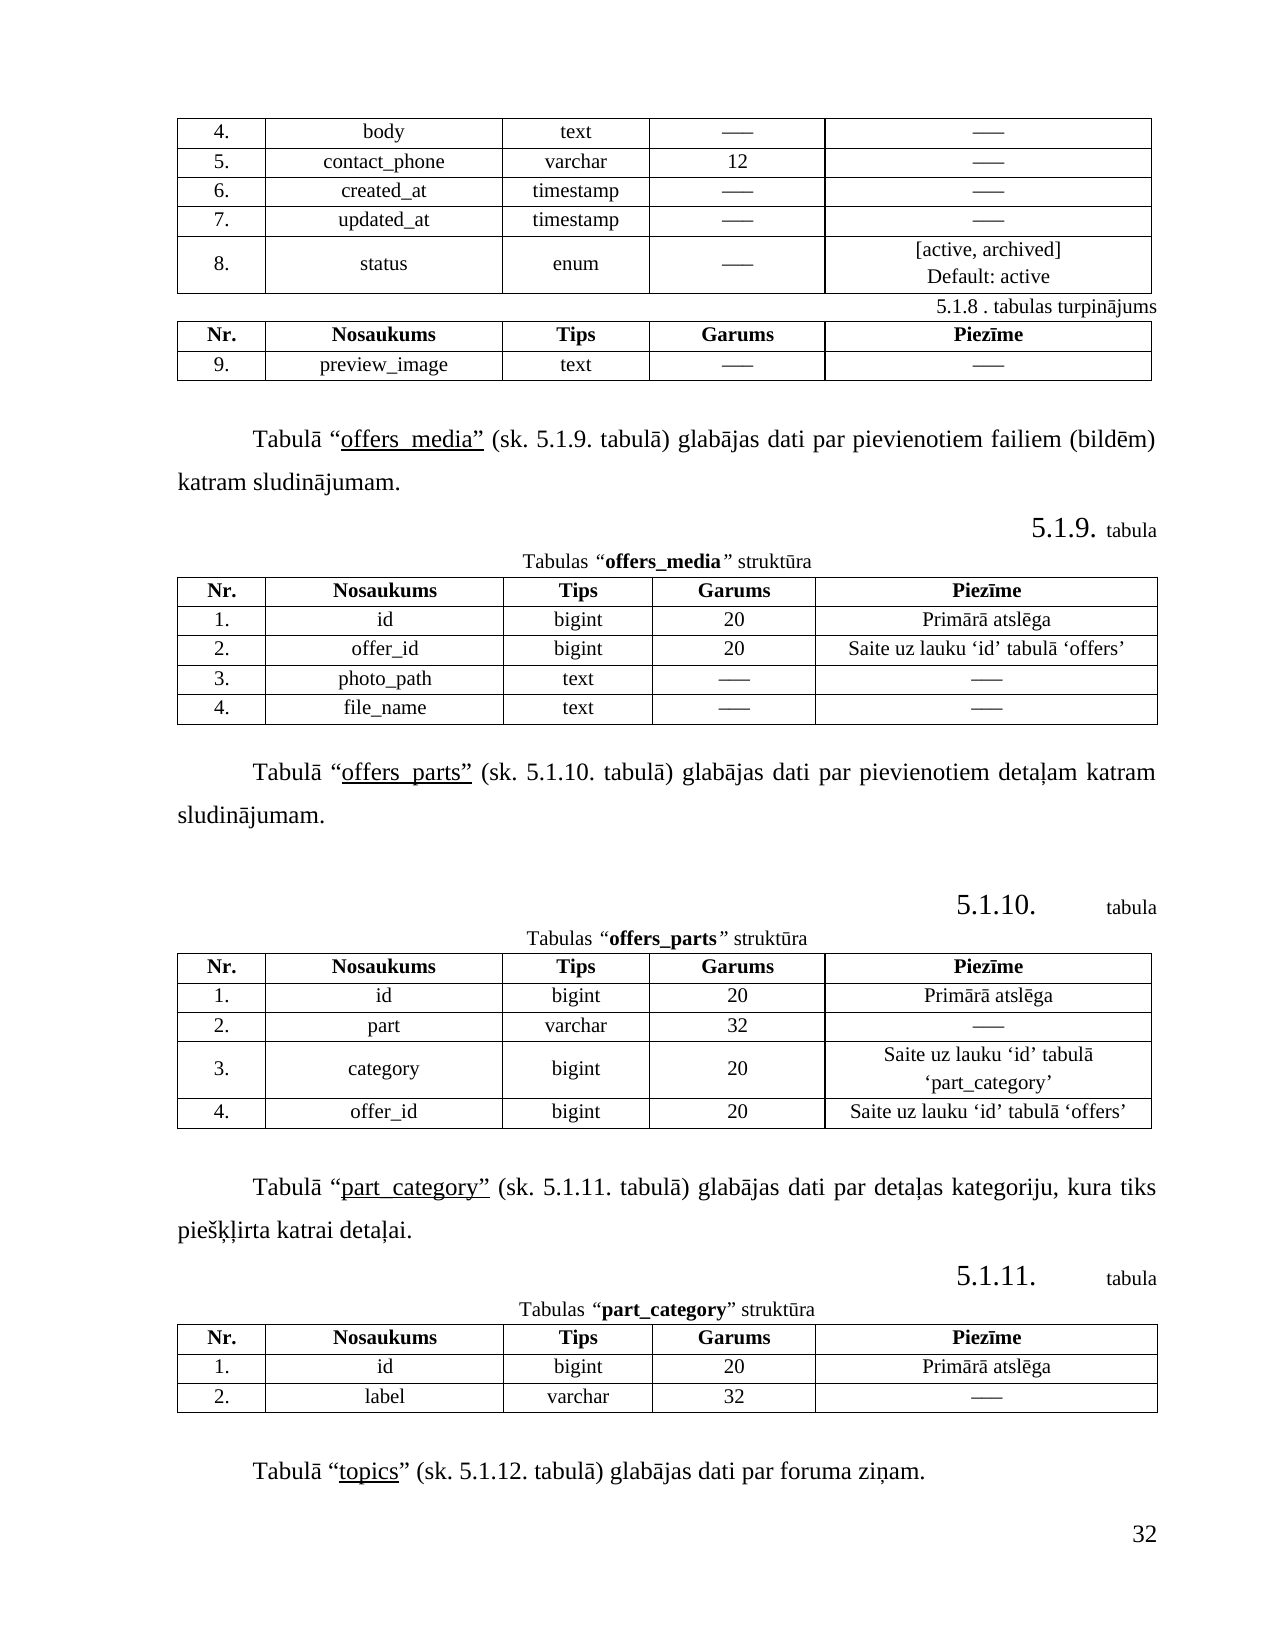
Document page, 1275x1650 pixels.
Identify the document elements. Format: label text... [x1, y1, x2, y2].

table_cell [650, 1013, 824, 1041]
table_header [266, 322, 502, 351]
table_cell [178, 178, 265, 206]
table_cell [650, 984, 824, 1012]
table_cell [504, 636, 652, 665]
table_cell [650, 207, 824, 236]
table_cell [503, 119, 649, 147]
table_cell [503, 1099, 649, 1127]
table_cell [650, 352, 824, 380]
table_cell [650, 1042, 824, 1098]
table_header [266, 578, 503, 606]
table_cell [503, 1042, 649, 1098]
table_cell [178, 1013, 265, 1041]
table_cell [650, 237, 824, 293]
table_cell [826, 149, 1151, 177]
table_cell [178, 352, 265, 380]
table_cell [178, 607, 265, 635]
text Tabulas “part_category” struktūra [177, 1296, 1157, 1321]
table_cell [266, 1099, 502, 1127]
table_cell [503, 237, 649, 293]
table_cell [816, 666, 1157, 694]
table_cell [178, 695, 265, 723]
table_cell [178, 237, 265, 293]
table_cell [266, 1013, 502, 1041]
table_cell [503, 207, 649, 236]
text Tabulas “offers_media” struktūra [177, 549, 1157, 573]
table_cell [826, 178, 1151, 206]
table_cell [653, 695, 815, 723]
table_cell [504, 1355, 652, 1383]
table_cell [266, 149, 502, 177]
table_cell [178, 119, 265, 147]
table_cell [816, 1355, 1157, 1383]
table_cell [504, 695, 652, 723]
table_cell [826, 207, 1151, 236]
text Tabulā “topics” (sk. 5.1.12. tabulā) glabājas dati par foruma ziņam. [177, 1456, 1157, 1485]
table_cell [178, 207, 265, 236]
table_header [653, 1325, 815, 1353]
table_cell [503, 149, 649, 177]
text Tabulā “part_category” (sk. 5.1.11. tabulā) glabājas dati par detaļas kategoriju, kura tiks piešķļirta katrai detaļai. [177, 1172, 1157, 1243]
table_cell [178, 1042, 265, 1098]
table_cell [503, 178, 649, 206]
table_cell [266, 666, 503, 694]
list tabula [252, 510, 1157, 544]
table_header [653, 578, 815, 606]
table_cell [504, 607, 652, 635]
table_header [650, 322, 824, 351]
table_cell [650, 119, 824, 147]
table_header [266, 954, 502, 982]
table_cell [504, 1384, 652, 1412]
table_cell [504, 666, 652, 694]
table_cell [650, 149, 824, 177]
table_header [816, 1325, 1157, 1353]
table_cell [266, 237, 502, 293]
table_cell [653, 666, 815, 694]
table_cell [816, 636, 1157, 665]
text Tabulas “offers_parts” struktūra [177, 925, 1157, 949]
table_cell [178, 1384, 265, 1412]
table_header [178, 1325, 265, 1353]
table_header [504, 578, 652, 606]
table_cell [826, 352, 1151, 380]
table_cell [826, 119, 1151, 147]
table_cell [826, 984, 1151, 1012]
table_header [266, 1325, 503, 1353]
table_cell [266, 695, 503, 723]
text 5.1.8 . tabulas turpinājums [177, 294, 1157, 318]
list tabula [252, 1258, 1157, 1291]
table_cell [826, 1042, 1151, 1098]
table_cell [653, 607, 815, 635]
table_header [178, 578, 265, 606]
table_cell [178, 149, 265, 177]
text Tabulā “offers_media” (sk. 5.1.9. tabulā) glabājas dati par pievienotiem failiem (bildēm) katram sludinājumam. [177, 424, 1157, 496]
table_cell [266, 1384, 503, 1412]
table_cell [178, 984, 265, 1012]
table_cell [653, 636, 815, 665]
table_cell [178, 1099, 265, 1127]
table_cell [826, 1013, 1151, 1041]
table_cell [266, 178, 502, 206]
list tabula [252, 887, 1157, 920]
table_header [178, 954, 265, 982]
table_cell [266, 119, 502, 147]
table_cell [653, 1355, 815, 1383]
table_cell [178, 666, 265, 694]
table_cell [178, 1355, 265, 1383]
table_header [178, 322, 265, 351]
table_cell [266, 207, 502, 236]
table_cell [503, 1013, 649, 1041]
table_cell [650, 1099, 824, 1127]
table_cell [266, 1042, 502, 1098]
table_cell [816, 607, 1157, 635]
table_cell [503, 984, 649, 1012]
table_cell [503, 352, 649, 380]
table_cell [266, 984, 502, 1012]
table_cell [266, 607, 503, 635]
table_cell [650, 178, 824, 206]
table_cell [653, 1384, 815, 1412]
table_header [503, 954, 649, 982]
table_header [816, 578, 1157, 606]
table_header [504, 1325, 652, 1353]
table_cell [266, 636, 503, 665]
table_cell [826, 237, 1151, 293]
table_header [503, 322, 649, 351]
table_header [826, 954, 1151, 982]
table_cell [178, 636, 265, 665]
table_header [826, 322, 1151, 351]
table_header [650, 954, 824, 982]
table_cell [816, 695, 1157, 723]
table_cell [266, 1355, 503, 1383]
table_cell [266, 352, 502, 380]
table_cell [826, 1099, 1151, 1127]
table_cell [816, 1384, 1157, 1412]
text Tabulā “offers_parts” (sk. 5.1.10. tabulā) glabājas dati par pievienotiem detaļam katram sludinājumam. [177, 757, 1157, 829]
